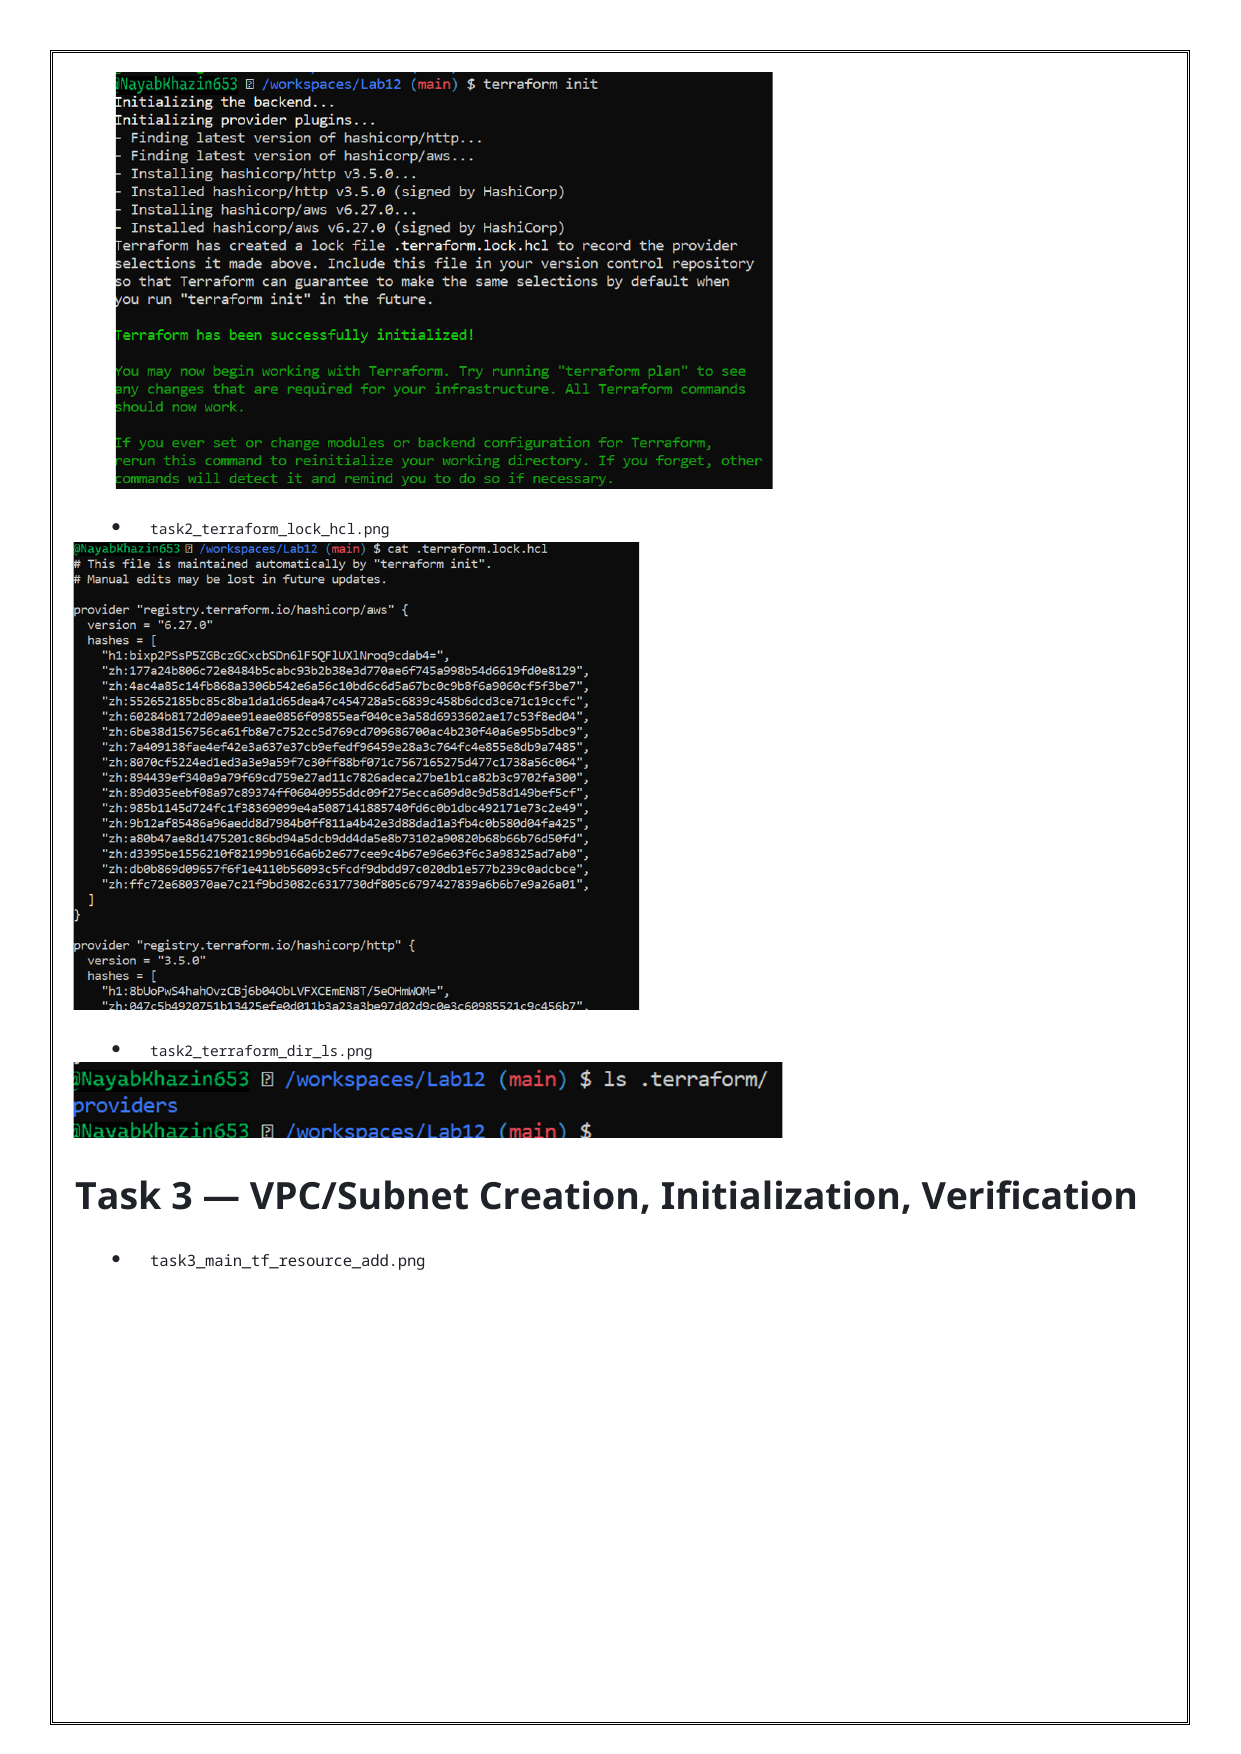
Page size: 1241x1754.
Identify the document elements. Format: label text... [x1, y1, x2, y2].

list task2_terraform_lock_hcl.png [112, 519, 1152, 539]
list task3_main_tf_resource_add.png [112, 1249, 1152, 1271]
list task2_terraform_dir_ls.png [112, 1041, 1152, 1061]
picture [73, 1062, 783, 1138]
subtitle Task 3 — VPC/Subnet Creation, Initialization, Verification [75, 1169, 1152, 1220]
picture [73, 542, 640, 1010]
picture [115, 72, 773, 489]
